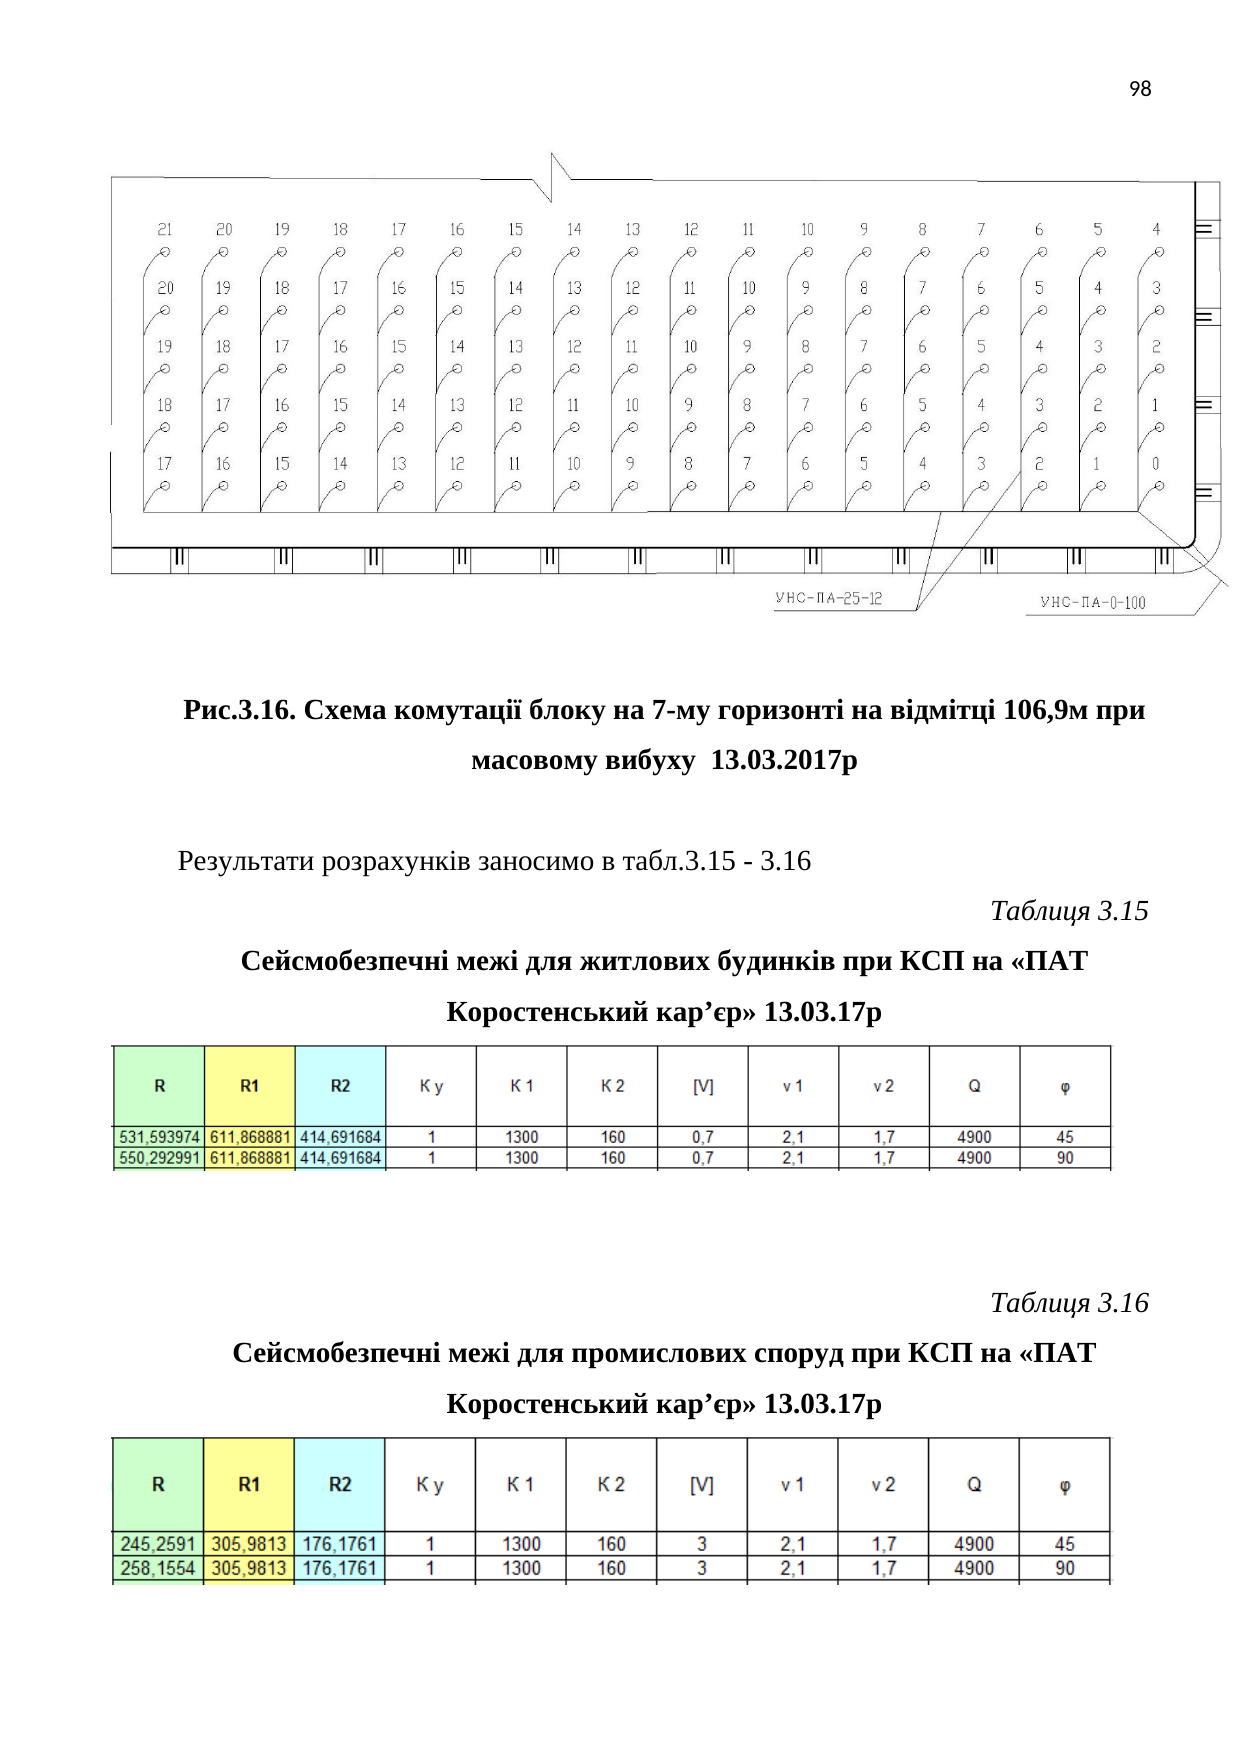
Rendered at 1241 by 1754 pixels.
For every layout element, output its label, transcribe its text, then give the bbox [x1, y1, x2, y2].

text Таблиця 3.15 [177, 893, 1152, 927]
text Рис.3.16. Схема комутації блоку на 7-му горизонті на відмітці 106,9м при масовому вибуху 13.03.2017р [74, 676, 1152, 776]
picture [111, 1436, 1115, 1585]
text Результати розрахунків заносимо в табл.3.15 - 3.16 [177, 843, 1152, 876]
text Таблиця 3.16 [177, 1285, 1152, 1319]
picture [73, 129, 1229, 676]
text Сейсмобезпечні межі для промислових споруд при КСП на «ПАТ Коростенський кар’єр» 13.03.17р [177, 1336, 1152, 1419]
picture [111, 1044, 1115, 1171]
text Сейсмобезпечні межі для житлових будинків при КСП на «ПАТ Коростенський кар’єр» 13.03.17р [177, 943, 1152, 1027]
